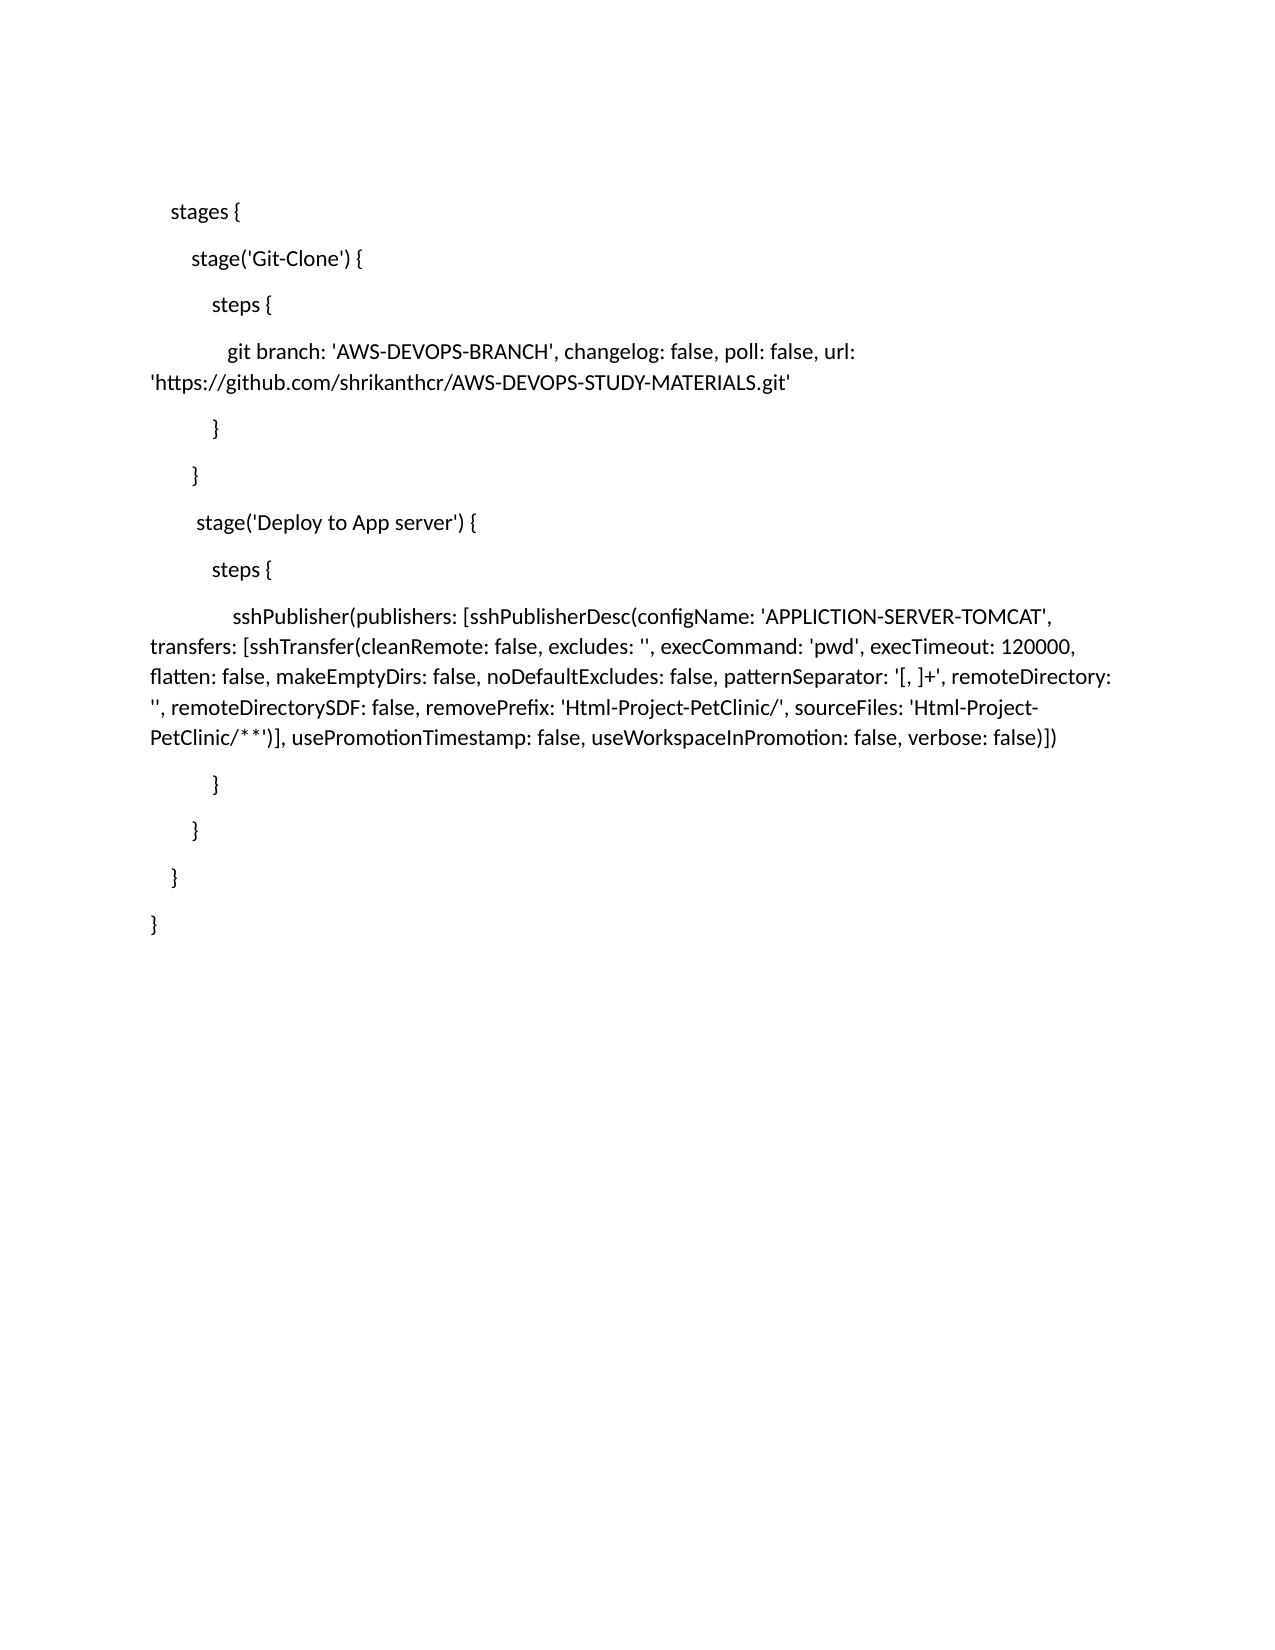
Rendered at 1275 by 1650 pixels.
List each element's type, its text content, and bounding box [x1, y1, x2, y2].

text } [150, 414, 1125, 443]
text } [150, 770, 1125, 798]
text sshPublisher(publishers: [sshPublisherDesc(configName: 'APPLICTION-SERVER-TOMCAT', transfers: [sshTransfer(cleanRemote: false, excludes: '', execCommand: 'pwd', execTimeout: 120000, flatten: false, makeEmptyDirs: false, noDefaultExcludes: false, patternSeparator: '[, ]+', remoteDirectory: '', remoteDirectorySDF: false, removePrefix: 'Html-Project-PetClinic/', sourceFiles: 'Html-Project-PetClinic/**')], usePromotionTimestamp: false, useWorkspaceInPromotion: false, verbose: false)]) [150, 602, 1125, 751]
text } [150, 863, 1125, 892]
text } [150, 817, 1125, 845]
text stage('Git-Clone') { [150, 244, 1125, 272]
text } [150, 461, 1125, 489]
text steps { [150, 291, 1125, 319]
text stages { [150, 197, 1125, 225]
text stage('Deploy to App server') { [150, 508, 1125, 536]
text steps { [150, 555, 1125, 583]
text git branch: 'AWS-DEVOPS-BRANCH', changelog: false, poll: false, url: 'https://github.com/shrikanthcr/AWS-DEVOPS-STUDY-MATERIALS.git' [150, 337, 1125, 396]
text } [150, 910, 1125, 938]
